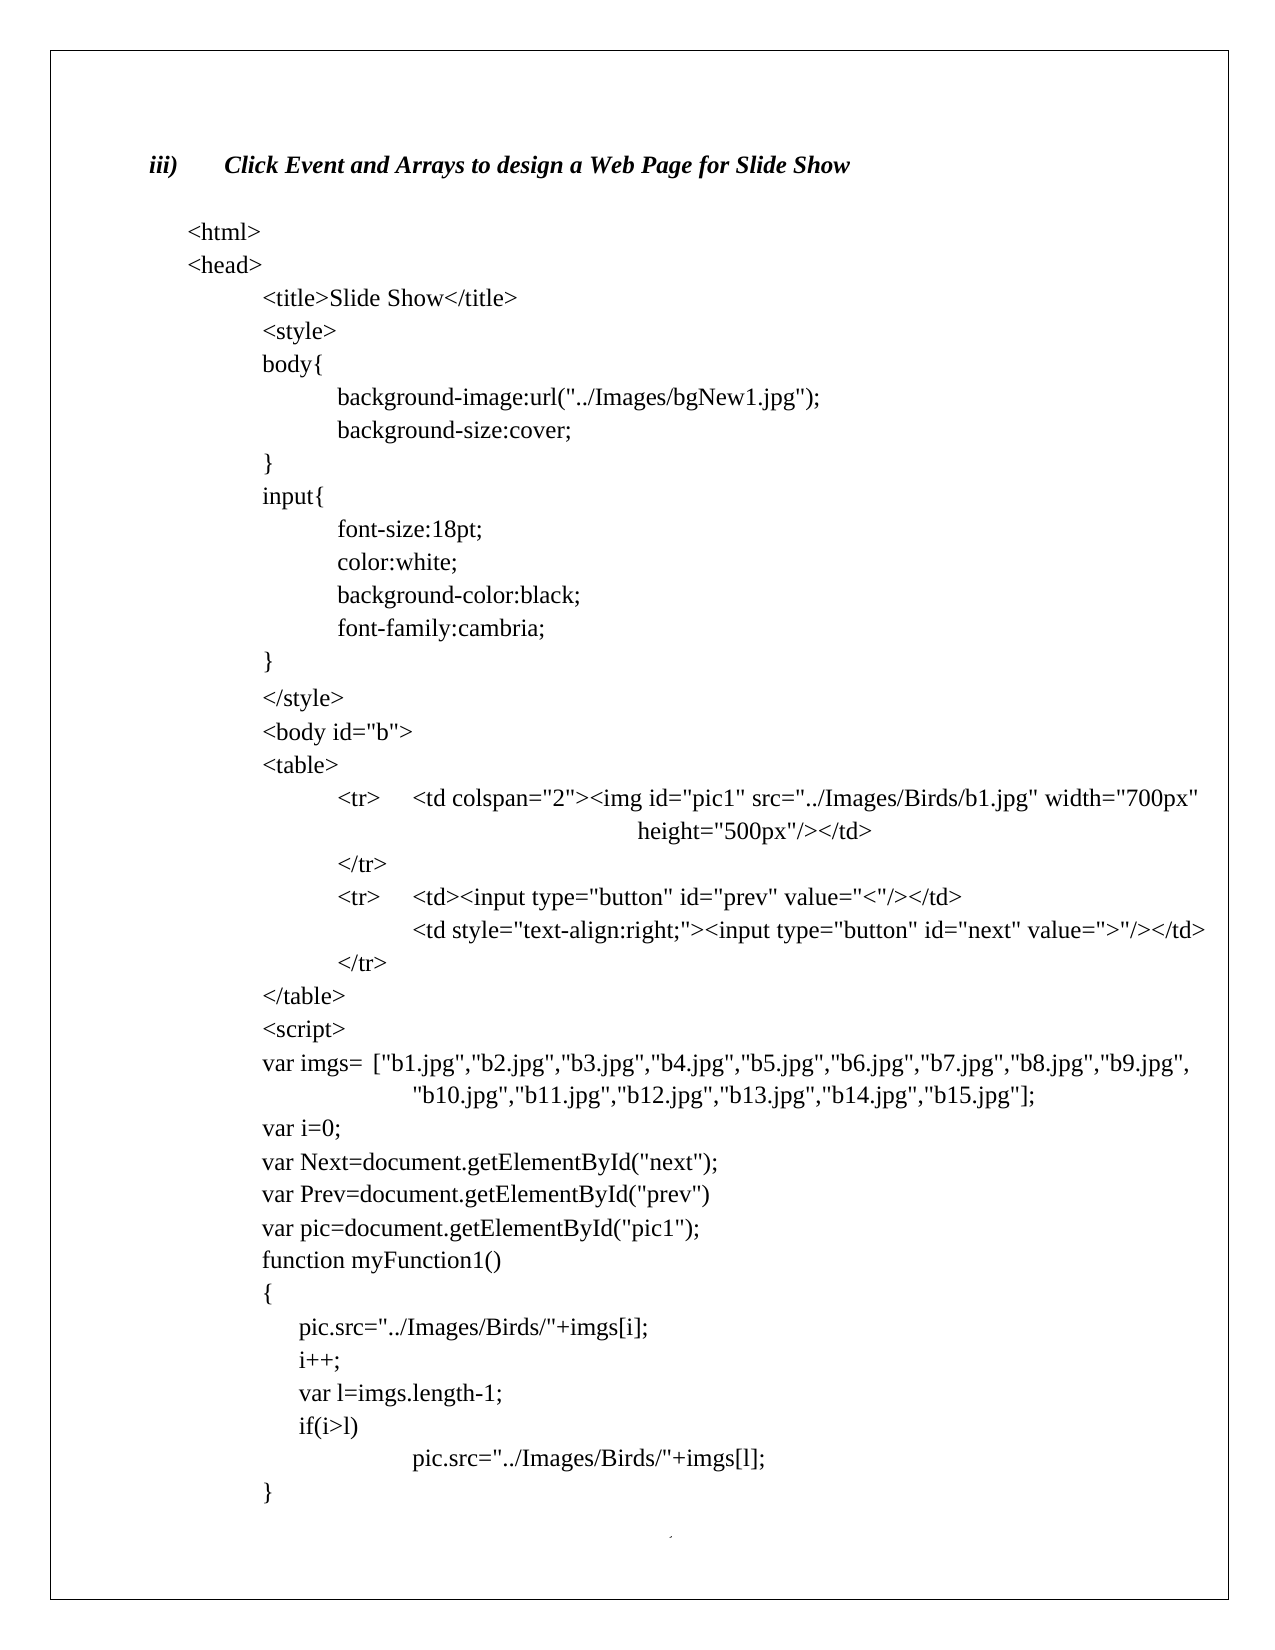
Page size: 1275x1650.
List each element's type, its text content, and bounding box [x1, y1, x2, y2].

text background-image:url("../Images/bgNew1.jpg"); background-size:cover; [337, 382, 824, 443]
text } [262, 1477, 1228, 1506]
text </table> [262, 981, 1228, 1010]
text } [262, 646, 326, 675]
text <tr> <td colspan="2"><img id="pic1" src="../Images/Birds/b1.jpg" width="700px" [337, 783, 1228, 812]
text <title>Slide Show</title> [262, 283, 1228, 311]
text } [262, 448, 326, 476]
text <tr> <td><input type="button" id="prev" value="<"/></td> [337, 882, 1228, 911]
text var Next=document.getElementById("next"); var Prev=document.getElementById("prev") var pic=document.getElementById("pic1"); function myFunction1() [262, 1147, 719, 1274]
text <head> [187, 250, 1228, 278]
text </style> [262, 683, 1228, 712]
text <td style="text-align:right;"><input type="button" id="next" value=">"/></td> [412, 915, 1228, 944]
text <style> body{ [262, 316, 339, 377]
text var imgs= ["b1.jpg","b2.jpg","b3.jpg","b4.jpg","b5.jpg","b6.jpg","b7.jpg","b8.jpg","b9.jpg", "b10.jpg","b11.jpg","b12.jpg","b13.jpg","b14.jpg","b15.jpg"]; [262, 1048, 1228, 1109]
text <script> [262, 1014, 1228, 1043]
text pic.src="../Images/Birds/"+imgs[l]; [412, 1444, 1228, 1473]
text <body id="b"> [262, 717, 1228, 745]
text </tr> [337, 849, 1228, 878]
text var i=0; [262, 1114, 1228, 1142]
text font-size:18pt; color:white; [337, 514, 485, 576]
text background-color:black; font-family:cambria; [337, 580, 583, 642]
text <table> [262, 750, 1228, 779]
text height="500px"/></td> [637, 816, 1228, 845]
text { [262, 1279, 1228, 1307]
text <html> [187, 217, 1228, 245]
text input{ [262, 481, 326, 510]
text pic.src="../Images/Birds/"+imgs[i]; i++; [298, 1312, 675, 1374]
text var l=imgs.length-1; if(i>l) [298, 1378, 505, 1440]
text </tr> [337, 948, 1228, 977]
subtitle Click Event and Arrays to design a Web Page for Slide Show [149, 151, 1228, 179]
